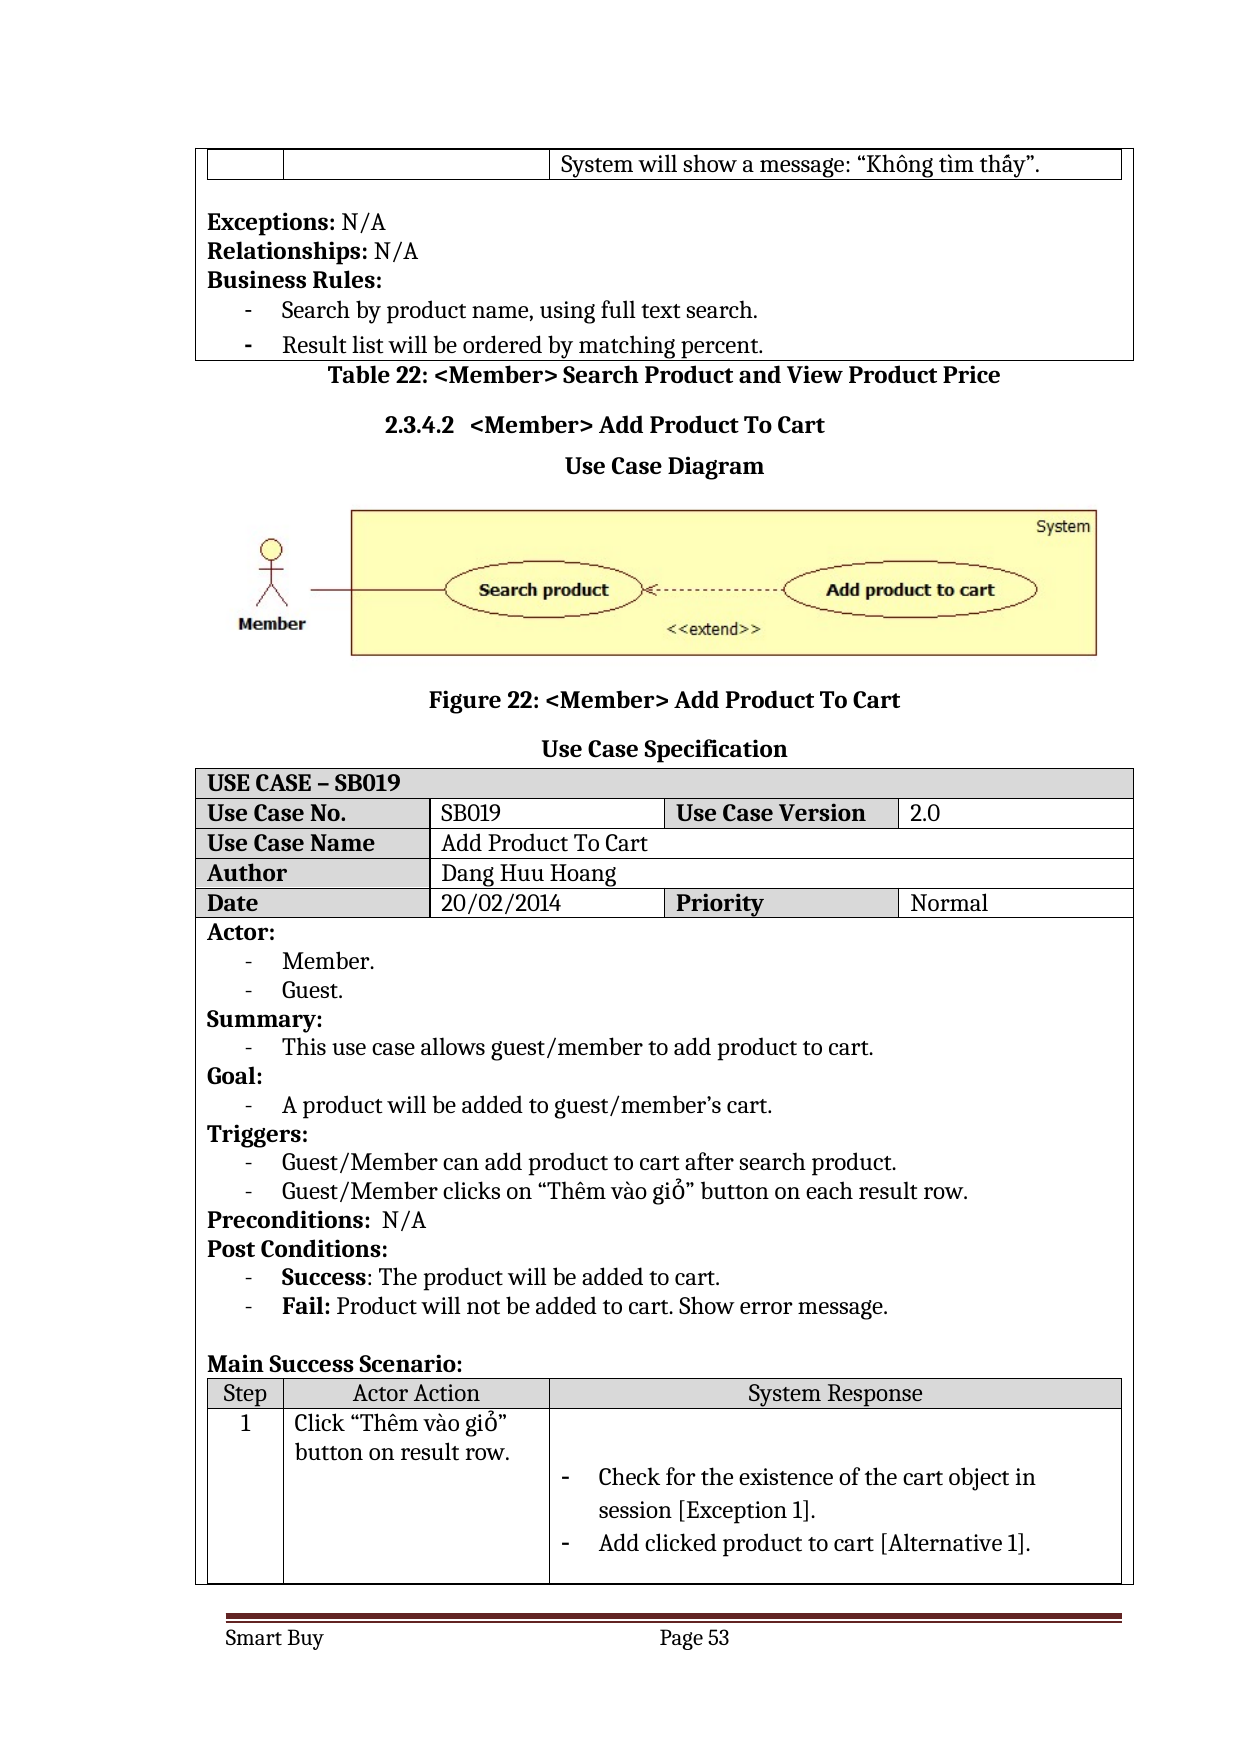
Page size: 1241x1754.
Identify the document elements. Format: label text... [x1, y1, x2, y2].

table_cell Use Case Name [196, 829, 429, 858]
table_cell 2.0 [899, 799, 1133, 828]
table_cell Use Case No. [196, 799, 429, 828]
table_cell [196, 149, 1133, 360]
table_cell Dang Huu Hoang [431, 859, 1133, 887]
table_header USE CASE – SB019 [196, 769, 1133, 798]
table_cell Add Product To Cart [431, 829, 1133, 858]
table_cell SB019 [431, 799, 664, 828]
table_cell 20/02/2014 [431, 889, 664, 917]
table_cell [196, 918, 1133, 1583]
table_cell Author [196, 859, 429, 887]
subtitle <Member> Add Product To Cart [385, 411, 1122, 439]
table_cell Date [196, 889, 429, 917]
table_cell Use Case Version [665, 799, 898, 828]
picture [206, 485, 1123, 682]
table_cell Priority [665, 889, 898, 917]
table_cell Normal [899, 889, 1133, 917]
subtitle Use Case Diagram [207, 452, 1122, 481]
subtitle Use Case Specification [207, 735, 1122, 764]
